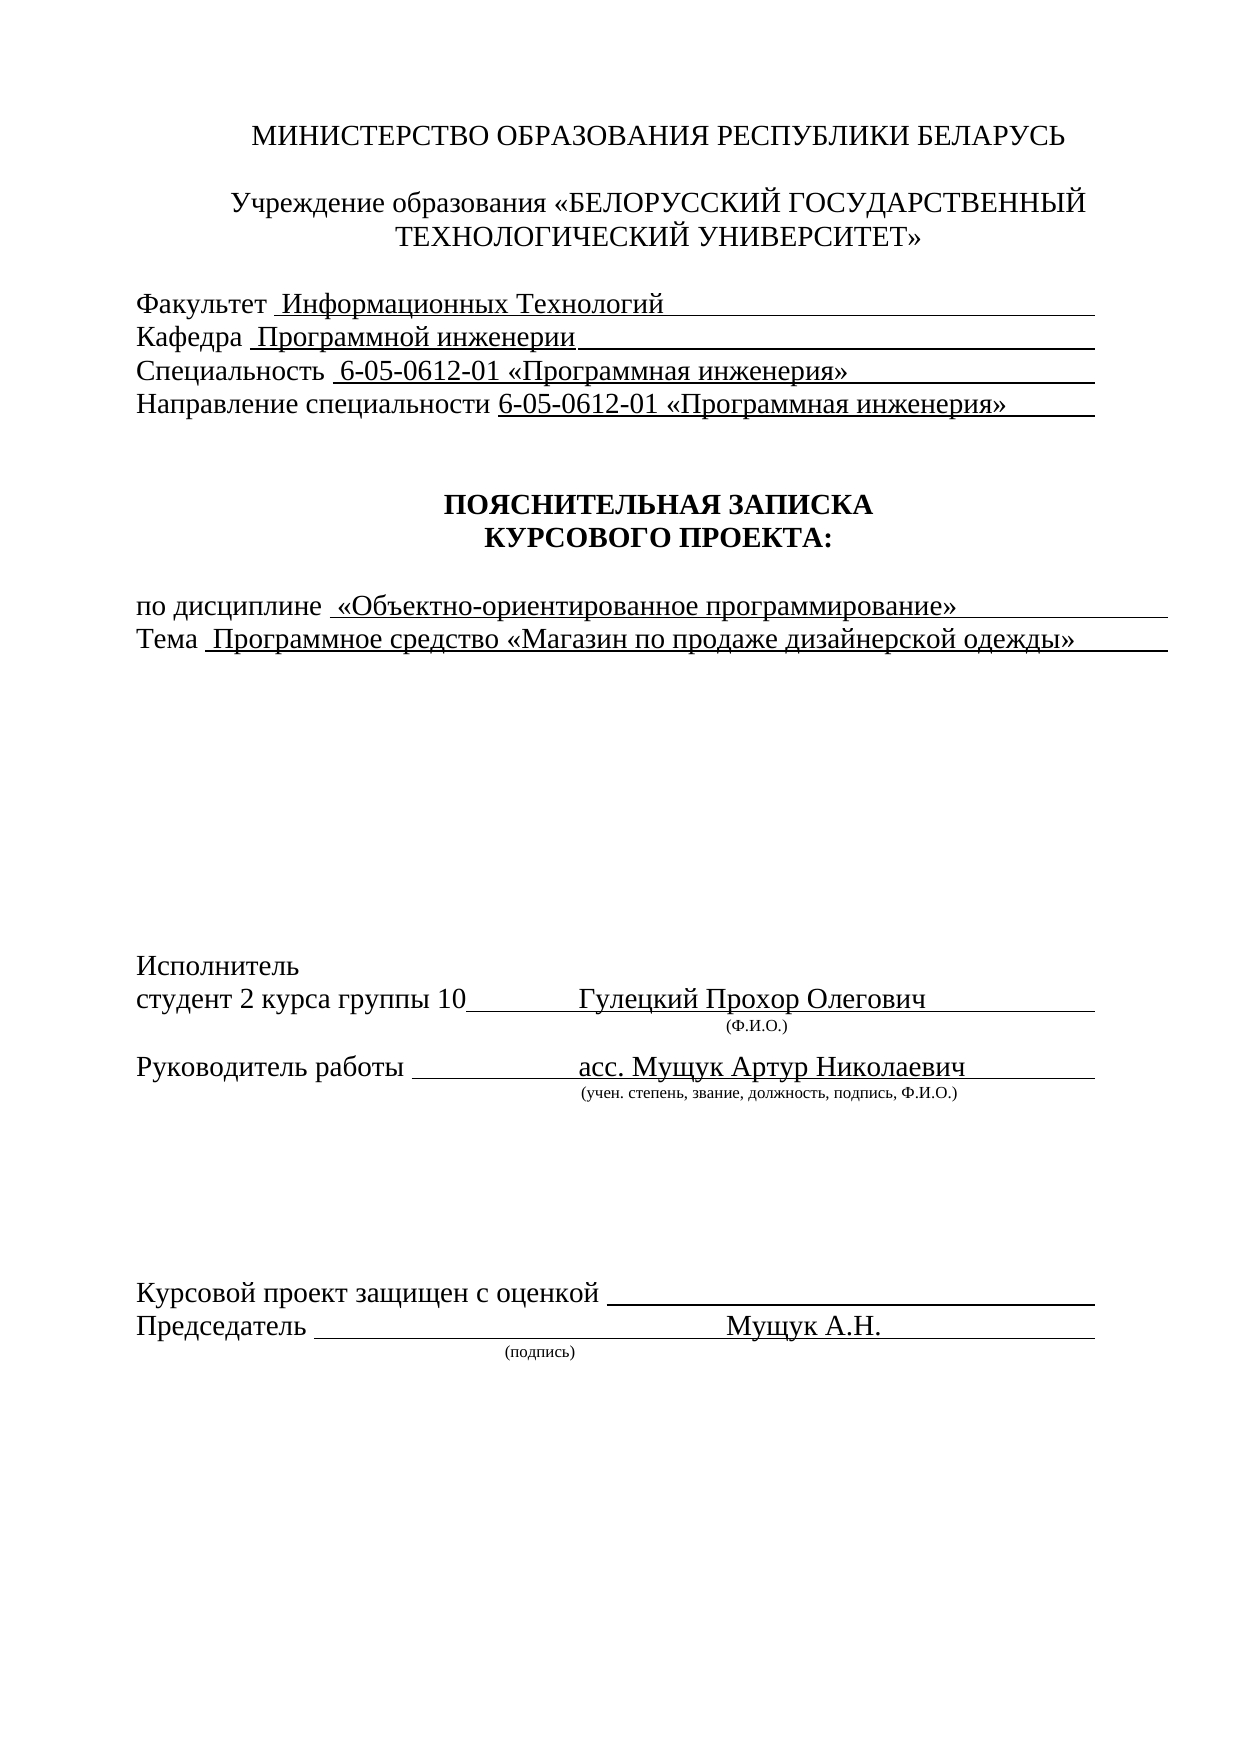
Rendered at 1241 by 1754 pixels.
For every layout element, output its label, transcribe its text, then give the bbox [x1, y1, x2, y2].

text ПОЯСНИТЕЛЬНАЯ ЗАПИСКА [136, 487, 1181, 521]
text Направление специальности 6-05-0612-01 «Программная инженерия» [136, 386, 1181, 420]
text (учен. степень, звание, должность, подпись, Ф.И.О.) [283, 1082, 1181, 1116]
text ТЕХНОЛОГИЧЕСКИЙ УНИВЕРСИТЕТ» [136, 219, 1181, 252]
text Руководитель работы асс. Мущук Артур Николаевич [136, 1049, 1181, 1082]
text Исполнитель [136, 948, 1181, 982]
text по дисциплине «Объектно-ориентированное программирование» [136, 588, 1181, 621]
text студент 2 курса группы 10 Гулецкий Прохор Олегович [136, 982, 1181, 1015]
text Курсовой проект защищен с оценкой [136, 1275, 1181, 1308]
text КУРСОВОГО ПРОЕКТА: [136, 521, 1181, 554]
text Кафедра Программной инженерии [136, 319, 1181, 353]
text Учреждение образования «БЕЛОРУССКИЙ ГОСУДАРСТВЕННЫЙ [136, 185, 1181, 219]
text МИНИСТЕРСТВО ОБРАЗОВАНИЯ РЕСПУБЛИКИ БЕЛАРУСЬ [136, 118, 1181, 152]
text Специальность 6-05-0612-01 «Программная инженерия» [136, 353, 1181, 386]
text Факультет Информационных Технологий [136, 286, 1181, 319]
text Тема Программное средство «Магазин по продаже дизайнерской одежды» [136, 621, 1181, 655]
text (подпись) [431, 1342, 1181, 1376]
text Председатель Мущук А.Н. [136, 1308, 1181, 1342]
text (Ф.И.О.) [652, 1015, 1181, 1049]
